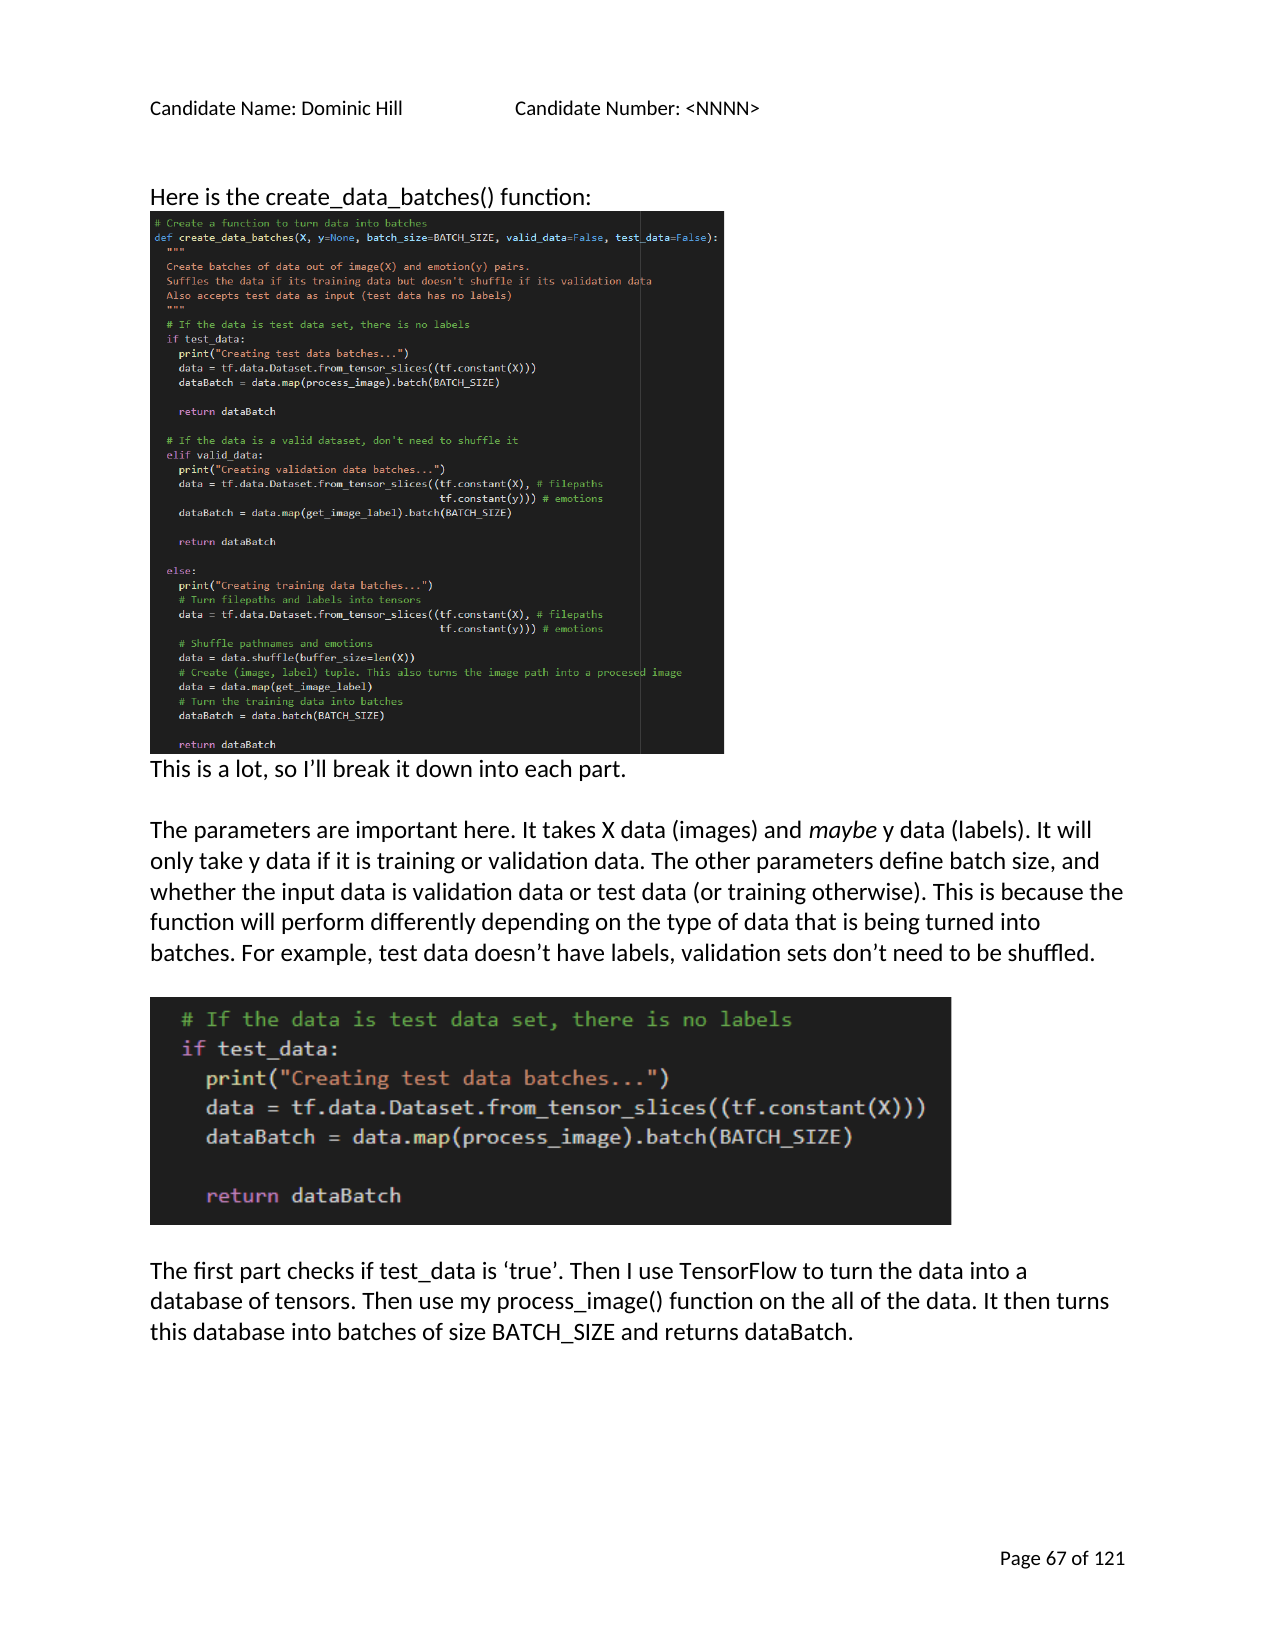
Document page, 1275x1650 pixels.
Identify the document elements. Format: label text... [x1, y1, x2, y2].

picture [150, 997, 952, 1225]
text The parameters are important here. It takes X data (images) and maybe y data (labels). It will only take y data if it is training or validation data. The other parameters define batch size, and whether the input data is validation data or test data (or training otherwise). This is because the function will perform differently depending on the type of data that is being turned into batches. For example, test data doesn’t have labels, validation sets don’t need to be shuffled. [150, 815, 1125, 967]
text This is a lot, so I’ll break it down into each part. [150, 754, 1125, 784]
text The first part checks if test_data is ‘true’. Then I use TensorFlow to turn the data into a database of tensors. Then use my process_image() function on the all of the data. It then turns this database into batches of size BATCH_SIZE and returns dataBatch. [150, 1255, 1125, 1346]
picture [150, 211, 725, 754]
text Here is the create_data_batches() function: [150, 181, 1125, 212]
